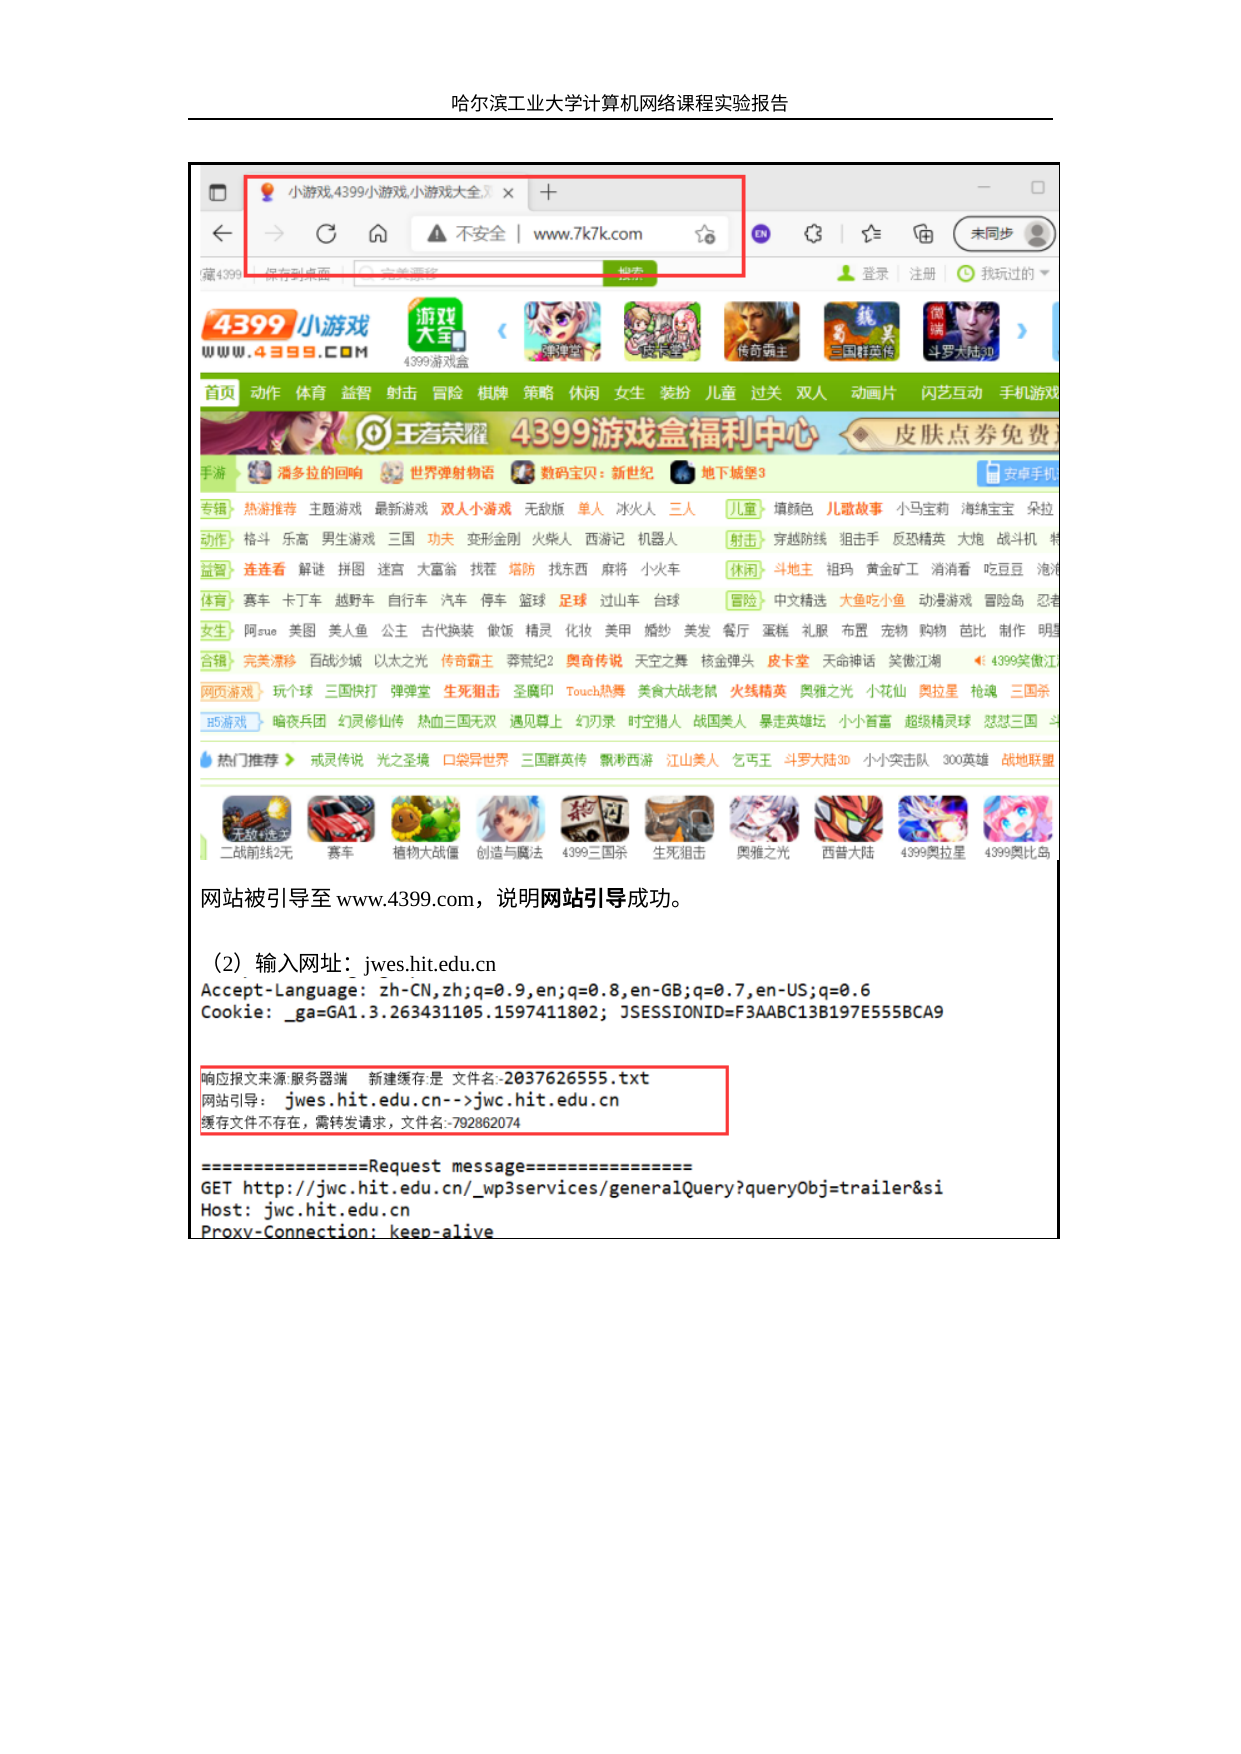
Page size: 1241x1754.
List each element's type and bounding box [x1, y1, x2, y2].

table_cell [191, 165, 1057, 1238]
picture [200, 977, 944, 1238]
picture [200, 165, 1059, 860]
